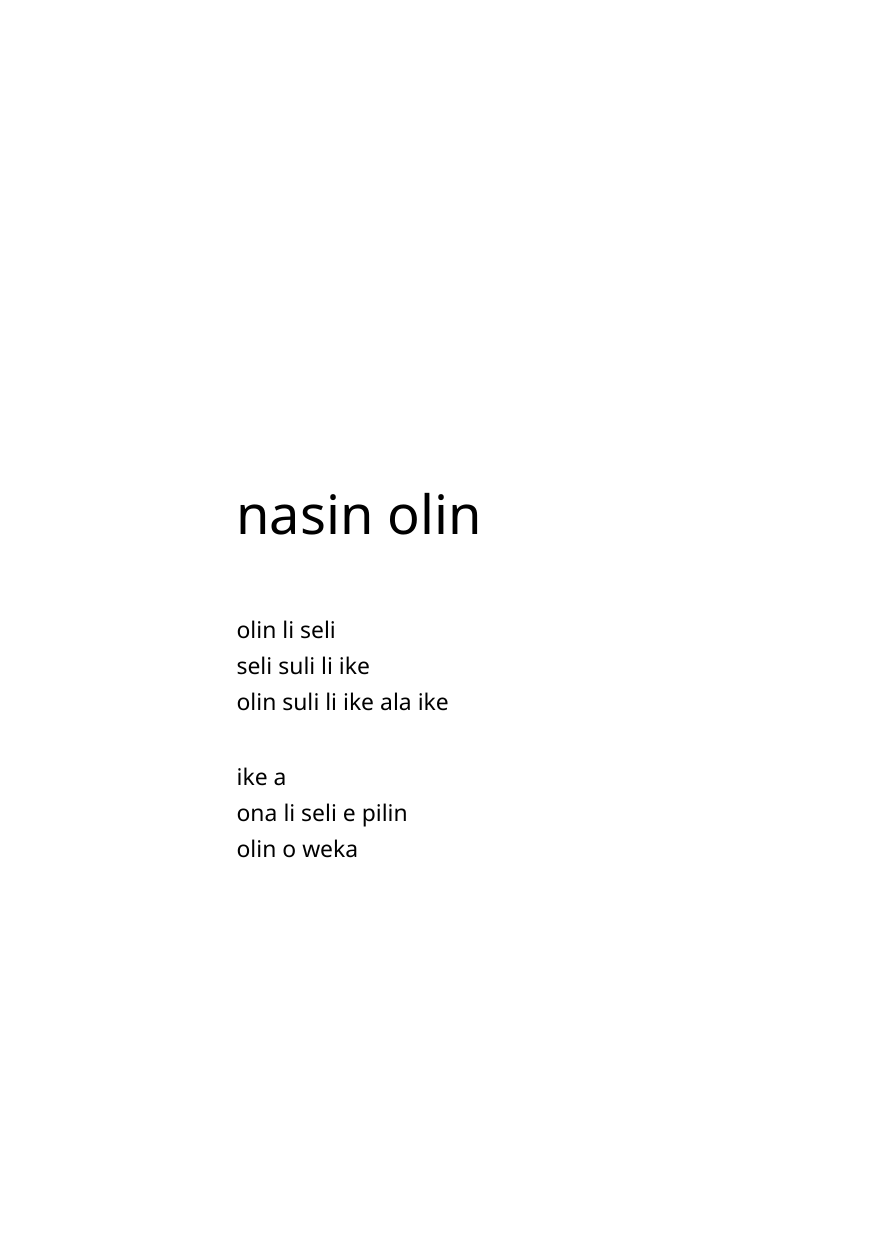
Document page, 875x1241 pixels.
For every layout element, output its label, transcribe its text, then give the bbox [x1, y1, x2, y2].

text nasin olin [236, 477, 754, 550]
text olin suli li ike ala ike [236, 686, 754, 717]
text olin li seli [236, 614, 754, 645]
text ike a [236, 761, 754, 792]
text olin o weka [236, 833, 754, 864]
text ona li seli e pilin [236, 797, 754, 828]
text seli suli li ike [236, 650, 754, 681]
